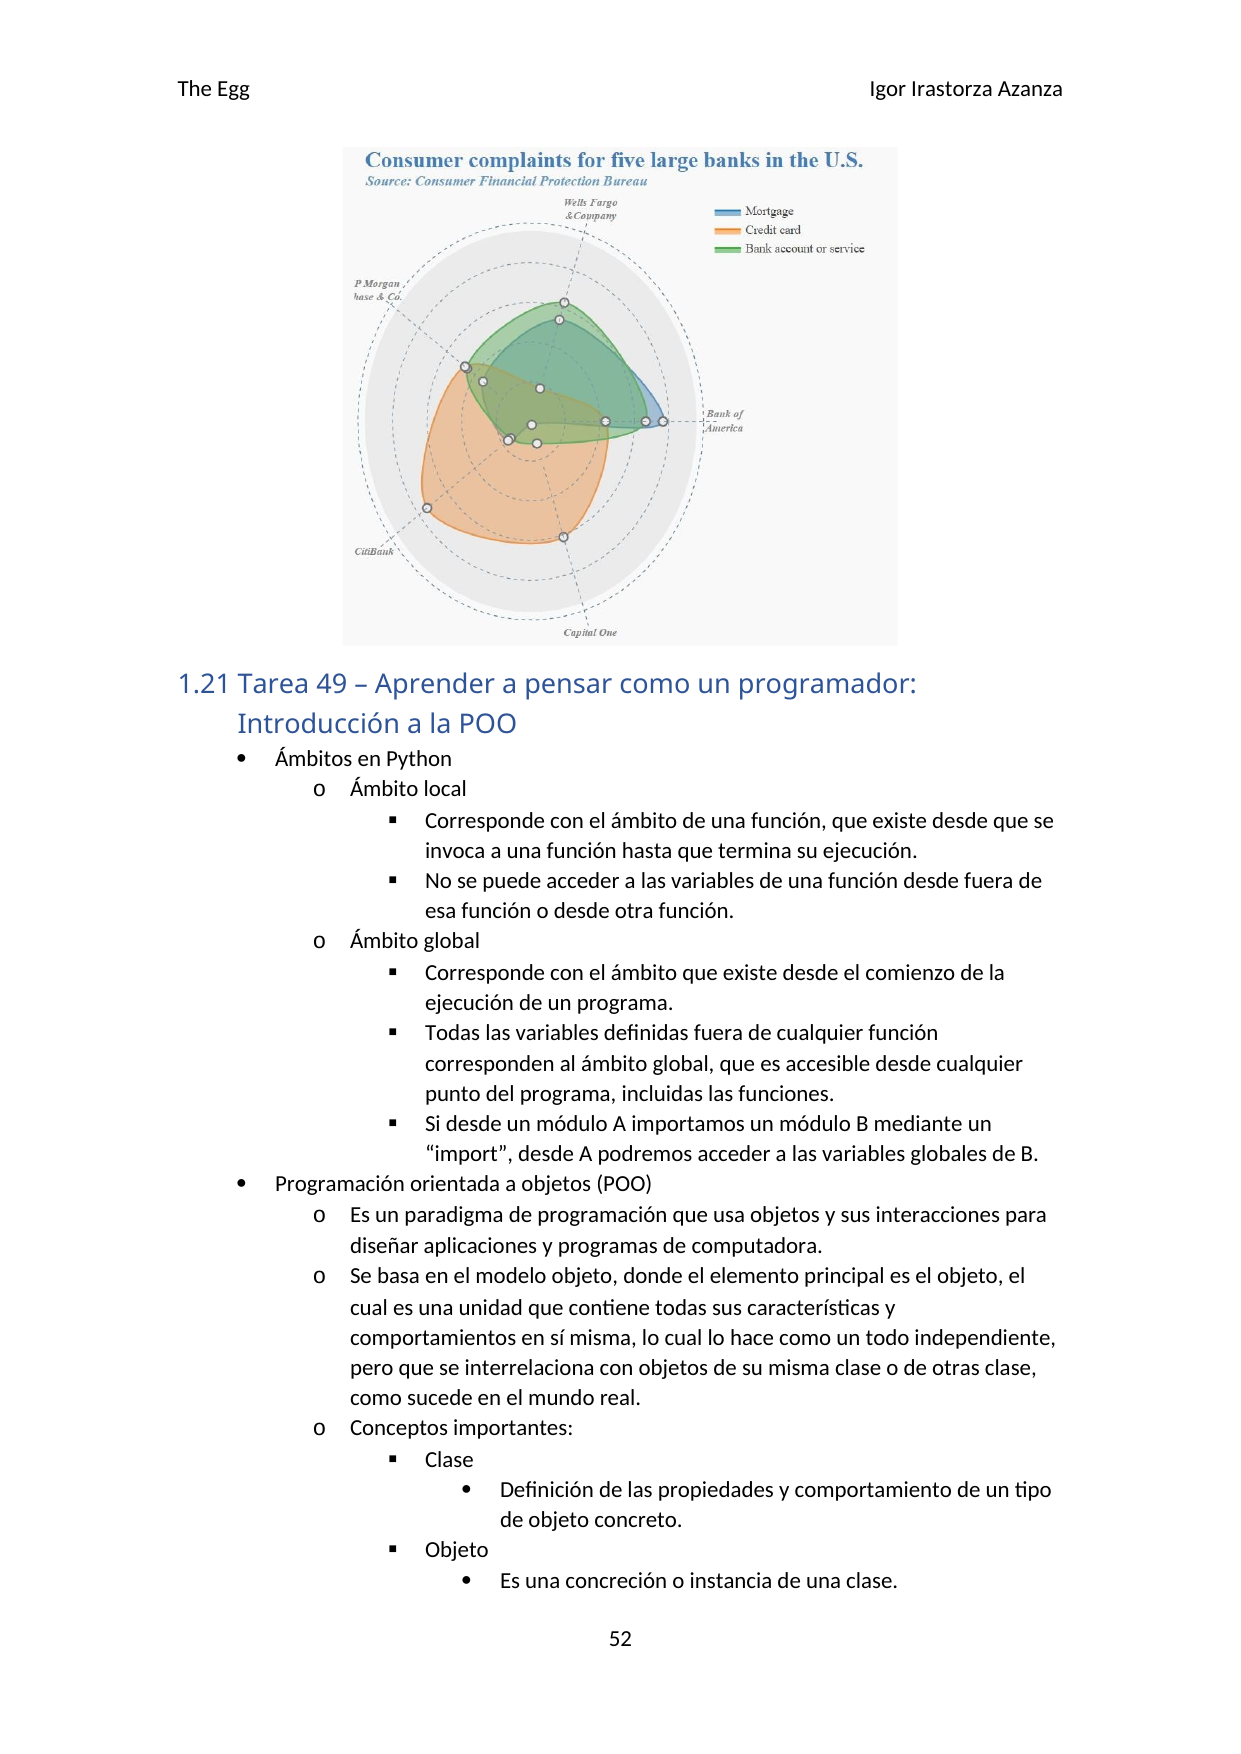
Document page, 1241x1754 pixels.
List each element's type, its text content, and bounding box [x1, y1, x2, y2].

subtitle Tarea 49 – Aprender a pensar como un programador: Introducción a la POO [177, 664, 1063, 741]
list Si desde un módulo A importamos un módulo B mediante un “import”, desde A podremos acceder a las variables globales de B. [387, 1109, 1063, 1167]
list Ámbito global [312, 927, 1063, 956]
list Definición de las propiedades y comportamiento de un tipo de objeto concreto. [462, 1475, 1063, 1533]
picture [342, 147, 898, 646]
list Es una concreción o instancia de una clase. [462, 1566, 1063, 1594]
list Es un paradigma de programación que usa objetos y sus interacciones para diseñar aplicaciones y programas de computadora. [312, 1200, 1063, 1259]
list Todas las variables definidas fuera de cualquier función corresponden al ámbito global, que es accesible desde cualquier punto del programa, incluidas las funciones. [387, 1018, 1063, 1107]
list Corresponde con el ámbito que existe desde el comienzo de la ejecución de un programa. [387, 958, 1063, 1016]
list Conceptos importantes: [312, 1413, 1063, 1443]
list Programación orientada a objetos (POO) [237, 1169, 1063, 1198]
list Objeto [387, 1536, 1063, 1564]
list No se puede acceder a las variables de una función desde fuera de esa función o desde otra función. [387, 866, 1063, 924]
list Clase [387, 1445, 1063, 1473]
list Se basa en el modelo objeto, donde el elemento principal es el objeto, el cual es una unidad que contiene todas sus características y comportamientos en sí misma, lo cual lo hace como un todo independiente, pero que se interrelaciona con objetos de su misma clase o de otras clase, como sucede en el mundo real. [312, 1261, 1063, 1411]
list Ámbitos en Python [237, 744, 1063, 772]
list Ámbito local [312, 774, 1063, 803]
list Corresponde con el ámbito de una función, que existe desde que se invoca a una función hasta que termina su ejecución. [387, 806, 1063, 864]
